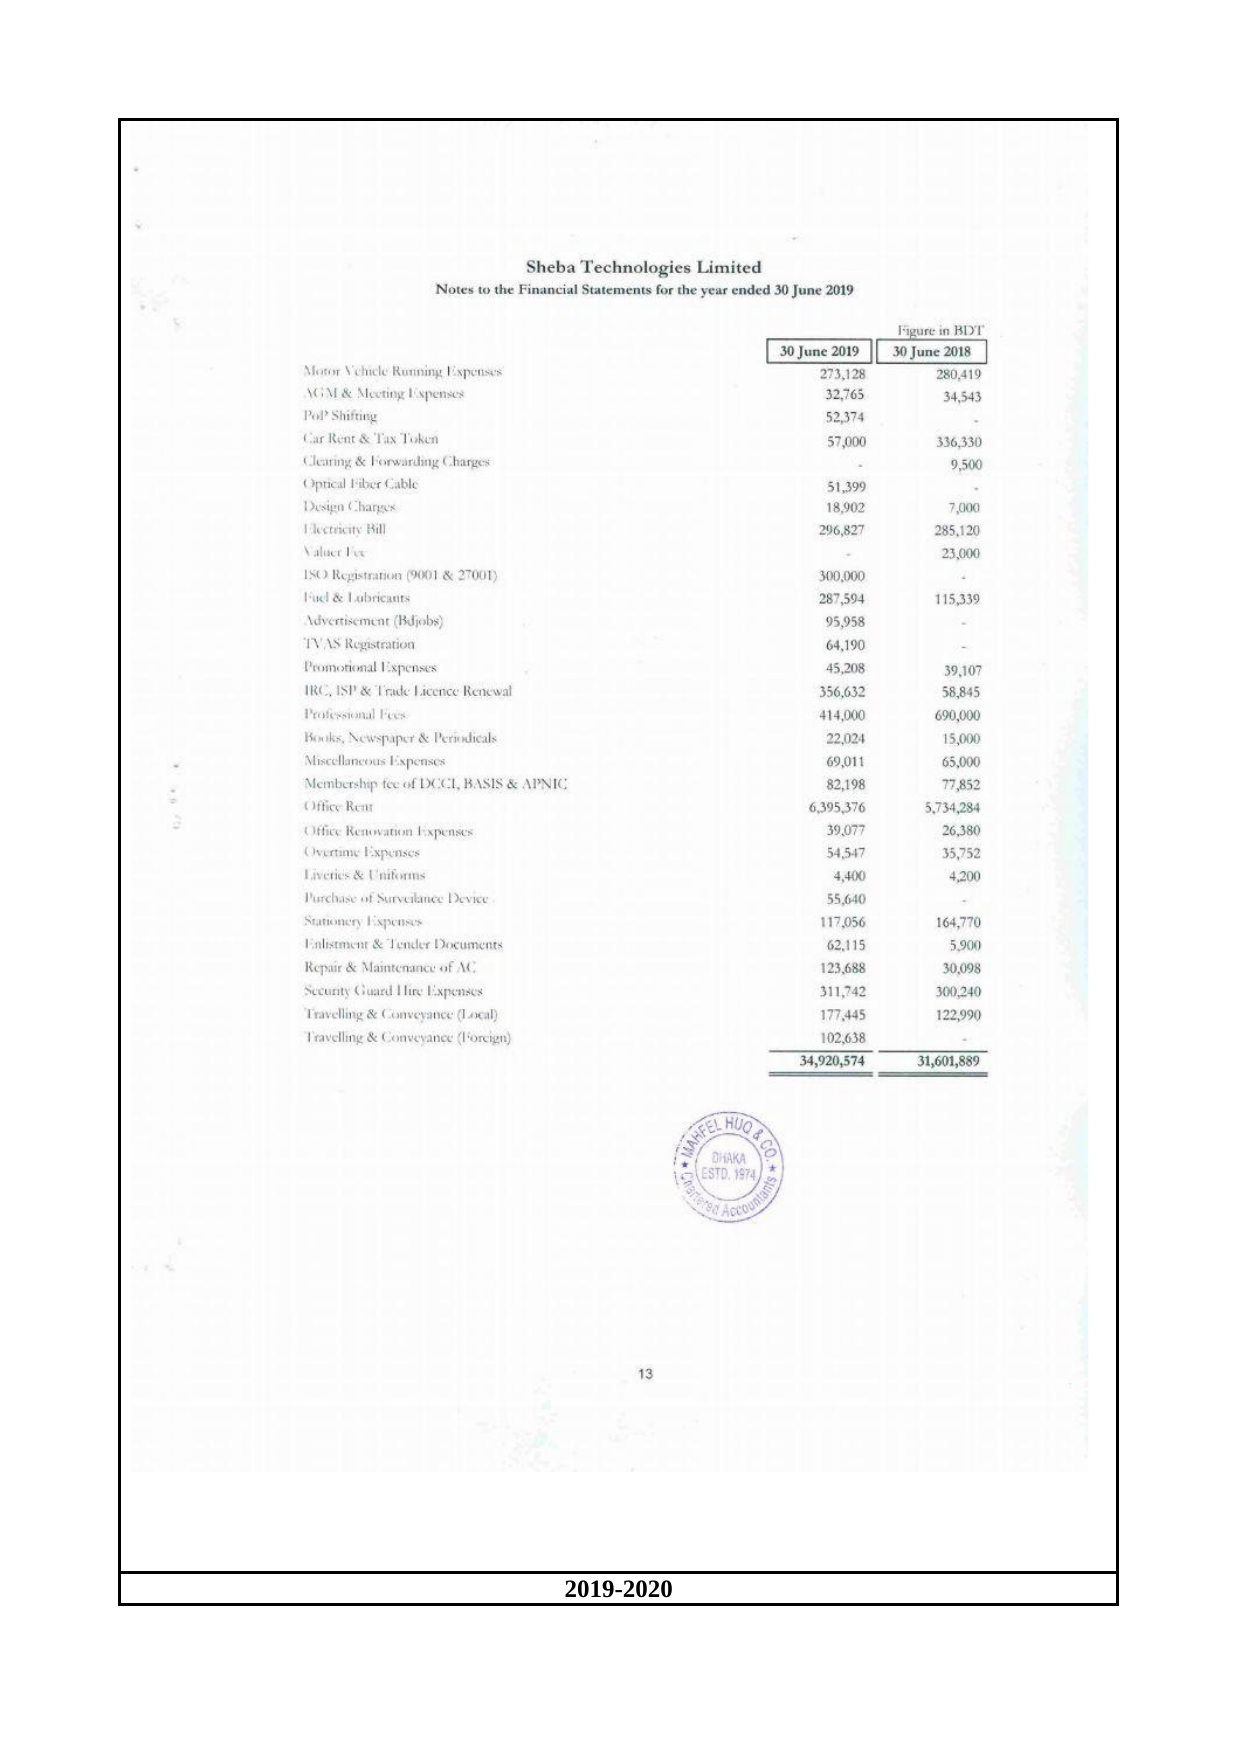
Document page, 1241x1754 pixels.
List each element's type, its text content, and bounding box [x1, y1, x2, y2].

table_cell 2019-2020 [121, 1574, 1116, 1603]
picture [130, 121, 1089, 1472]
table_cell [121, 121, 1116, 1571]
